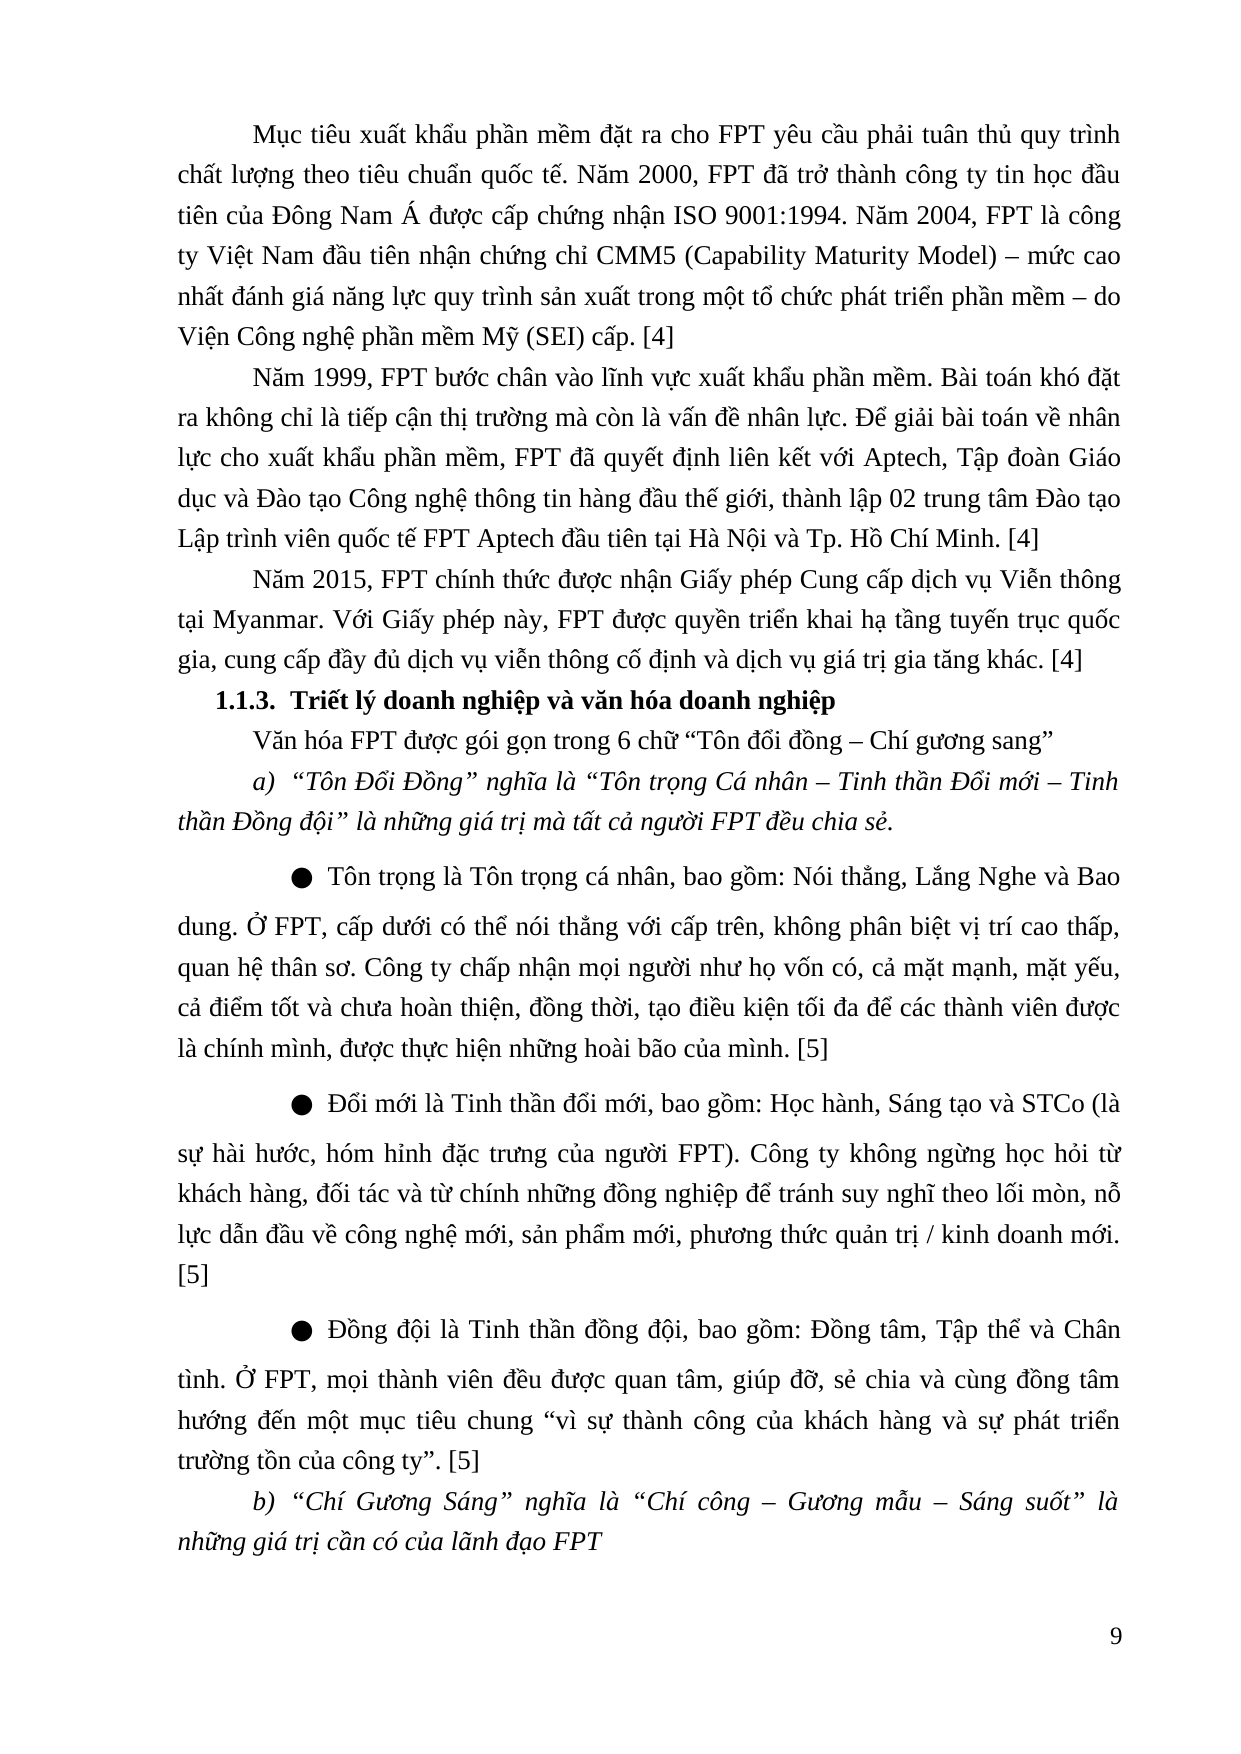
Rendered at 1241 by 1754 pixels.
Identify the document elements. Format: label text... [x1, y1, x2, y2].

text Năm 1999, FPT bước chân vào lĩnh vực xuất khẩu phần mềm. Bài toán khó đặt ra không chỉ là tiếp cận thị trường mà còn là vấn đề nhân lực. Để giải bài toán về nhân lực cho xuất khẩu phần mềm, FPT đã quyết định liên kết với Aptech, Tập đoàn Giáo dục và Đào tạo Công nghệ thông tin hàng đầu thế giới, thành lập 02 trung tâm Đào tạo Lập trình viên quốc tế FPT Aptech đầu tiên tại Hà Nội và Tp. Hồ Chí Minh. [4] [177, 361, 1122, 553]
list Triết lý doanh nghiệp và văn hóa doanh nghiệp [215, 684, 1122, 715]
list Đồng đội là Tinh thần đồng đội, bao gồm: Đồng tâm, Tập thể và Chân tình. Ở FPT, mọi thành viên đều được quan tâm, giúp đỡ, sẻ chia và cùng đồng tâm hướng đến một mục tiêu chung “vì sự thành công của khách hàng và sự phát triển trường tồn của công ty”. [5] [177, 1298, 1122, 1475]
list “Tôn Đổi Đồng” nghĩa là “Tôn trọng Cá nhân – Tinh thần Đổi mới – Tinh thần Đồng đội” là những giá trị mà tất cả người FPT đều chia sẻ. [177, 765, 1122, 836]
list Tôn trọng là Tôn trọng cá nhân, bao gồm: Nói thẳng, Lắng Nghe và Bao dung. Ở FPT, cấp dưới có thể nói thẳng với cấp trên, không phân biệt vị trí cao thấp, quan hệ thân sơ. Công ty chấp nhận mọi người như họ vốn có, cả mặt mạnh, mặt yếu, cả điểm tốt và chưa hoàn thiện, đồng thời, tạo điều kiện tối đa để các thành viên được là chính mình, được thực hiện những hoài bão của mình. [5] [177, 846, 1122, 1063]
list “Chí Gương Sáng” nghĩa là “Chí công – Gương mẫu – Sáng suốt” là những giá trị cần có của lãnh đạo FPT [177, 1484, 1122, 1556]
text Năm 2015, FPT chính thức được nhận Giấy phép Cung cấp dịch vụ Viễn thông tại Myanmar. Với Giấy phép này, FPT được quyền triển khai hạ tầng tuyến trục quốc gia, cung cấp đầy đủ dịch vụ viễn thông cố định và dịch vụ giá trị gia tăng khác. [4] [177, 563, 1122, 675]
list Đổi mới là Tinh thần đổi mới, bao gồm: Học hành, Sáng tạo và STCo (là sự hài hước, hóm hỉnh đặc trưng của người FPT). Công ty không ngừng học hỏi từ khách hàng, đối tác và từ chính những đồng nghiệp để tránh suy nghĩ theo lối mòn, nỗ lực dẫn đầu về công nghệ mới, sản phẩm mới, phương thức quản trị / kinh doanh mới. [5] [177, 1072, 1122, 1289]
text Mục tiêu xuất khẩu phần mềm đặt ra cho FPT yêu cầu phải tuân thủ quy trình chất lượng theo tiêu chuẩn quốc tế. Năm 2000, FPT đã trở thành công ty tin học đầu tiên của Đông Nam Á được cấp chứng nhận ISO 9001:1994. Năm 2004, FPT là công ty Việt Nam đầu tiên nhận chứng chỉ CMM5 (Capability Maturity Model) – mức cao nhất đánh giá năng lực quy trình sản xuất trong một tổ chức phát triển phần mềm – do Viện Công nghệ phần mềm Mỹ (SEI) cấp. [4] [177, 118, 1122, 351]
text Văn hóa FPT được gói gọn trong 6 chữ “Tôn đổi đồng – Chí gương sang” [177, 724, 1122, 756]
